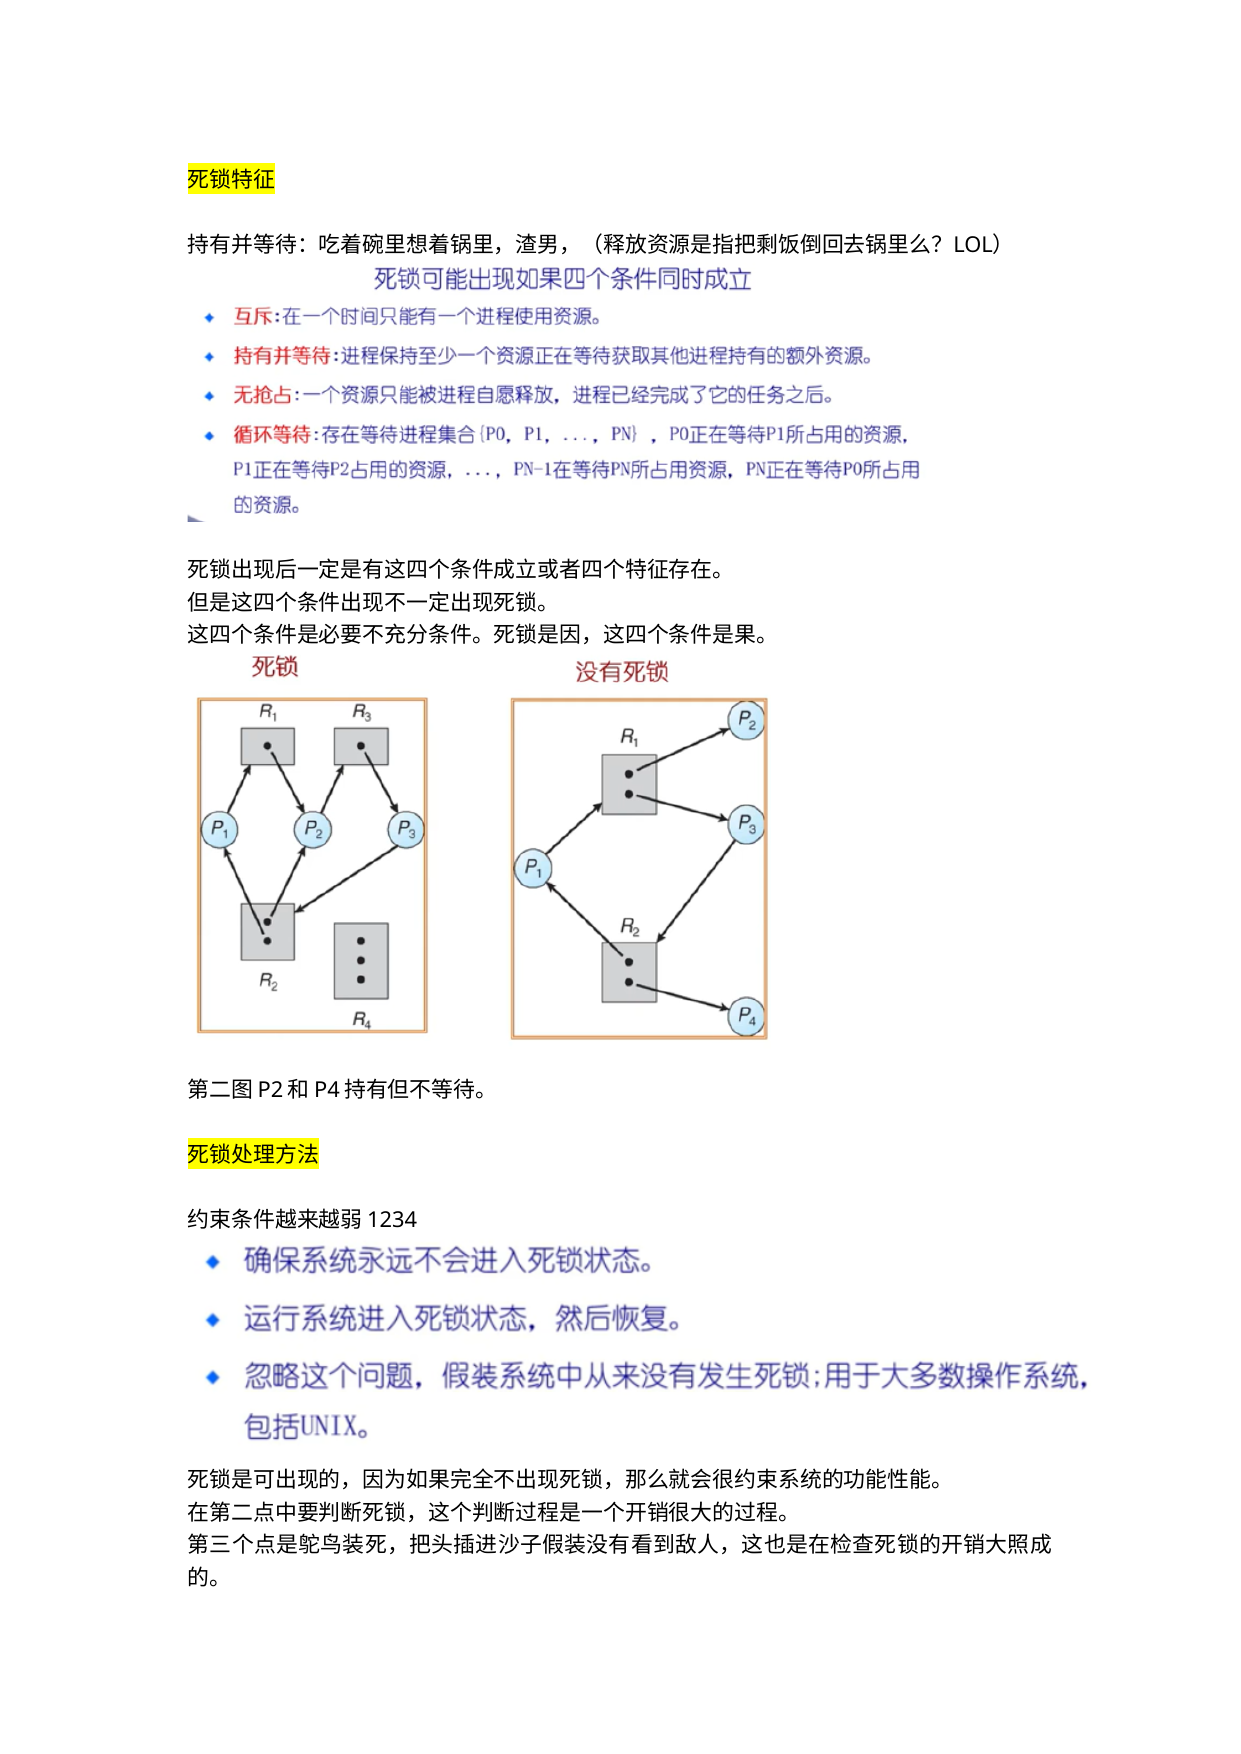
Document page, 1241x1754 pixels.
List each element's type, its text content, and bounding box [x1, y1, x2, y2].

text 第二图P2和P4持有但不等待。 [187, 1072, 1053, 1104]
picture [187, 649, 772, 1049]
picture [187, 259, 927, 522]
text 死锁是可出现的，因为如果完全不出现死锁，那么就会很约束系统的功能性能。 [187, 1462, 1053, 1494]
text 约束条件越来越弱1234 [187, 1202, 1053, 1234]
text 第三个点是鸵鸟装死，把头插进沙子假装没有看到敌人，这也是在检查死锁的开销大照成的。 [187, 1527, 1053, 1592]
text 在第二点中要判断死锁，这个判断过程是一个开销很大的过程。 [187, 1494, 1053, 1527]
text 死锁处理方法 [187, 1137, 1053, 1169]
text 但是这四个条件出现不一定出现死锁。 [187, 584, 1053, 617]
text 死锁出现后一定是有这四个条件成立或者四个特征存在。 [187, 552, 1053, 584]
text 死锁特征 [187, 162, 1053, 194]
picture [187, 1234, 1109, 1449]
text 持有并等待：吃着碗里想着锅里，渣男，（释放资源是指把剩饭倒回去锅里么？LOL） [187, 227, 1053, 259]
text 这四个条件是必要不充分条件。死锁是因，这四个条件是果。 [187, 617, 1053, 649]
